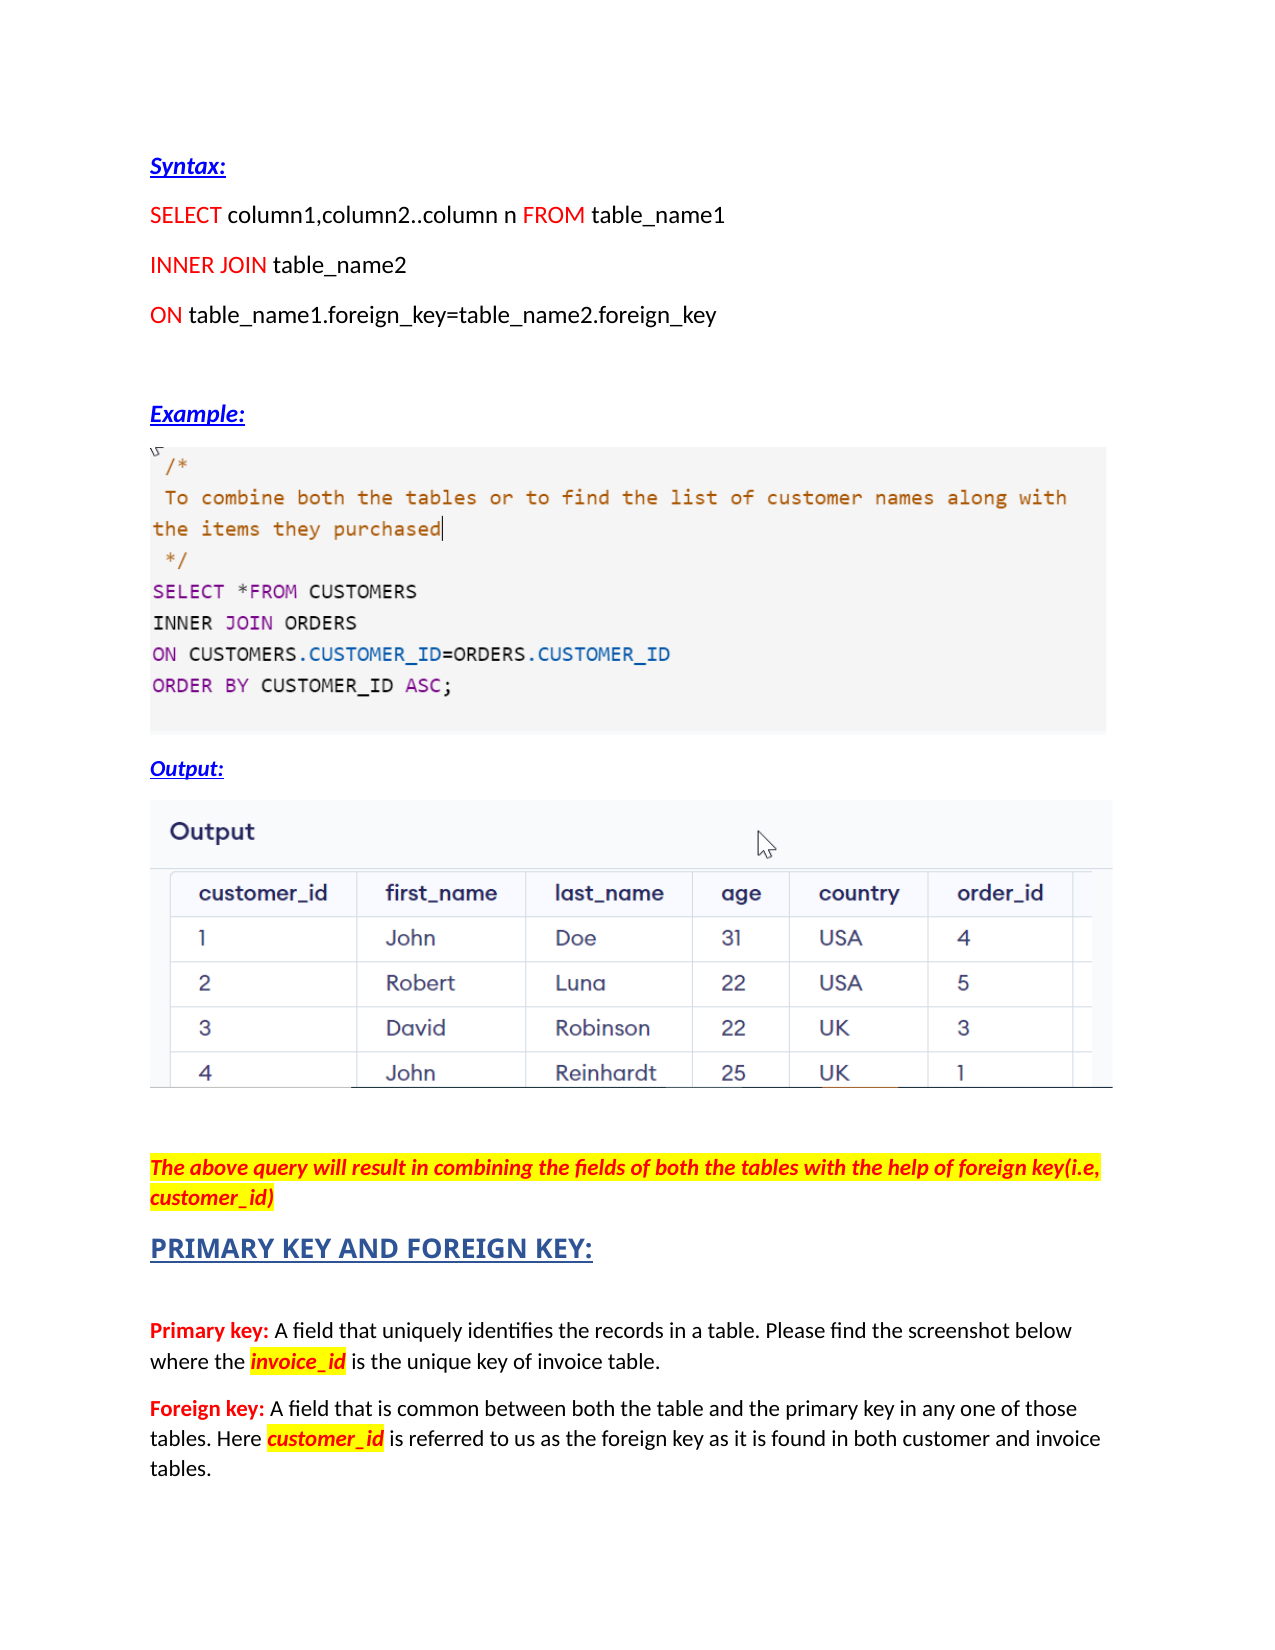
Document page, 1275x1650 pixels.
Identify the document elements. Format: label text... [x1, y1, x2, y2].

text INNER JOIN table_name2 [150, 249, 1125, 280]
text The above query will result in combining the fields of both the tables with the help of foreign key(i.e, customer_id) [150, 1153, 1125, 1211]
text SELECT column1,column2..column n FROM table_name1 [150, 199, 1125, 230]
text Foreign key: A field that is common between both the table and the primary key in any one of those tables. Here customer_id is referred to us as the foreign key as it is found in both customer and invoice tables. [150, 1394, 1125, 1482]
text Output: [150, 754, 1125, 782]
text Primary key: A field that uniquely identifies the records in a table. Please find the screenshot below where the invoice_id is the unique key of invoice table. [150, 1317, 1125, 1375]
subtitle PRIMARY KEY AND FOREIGN KEY: [150, 1230, 1125, 1267]
text ON table_name1.foreign_key=table_name2.foreign_key [150, 299, 1125, 329]
picture [150, 800, 1113, 1088]
text Example: [150, 398, 1125, 428]
text Syntax: [150, 150, 1125, 181]
picture [150, 447, 1107, 735]
